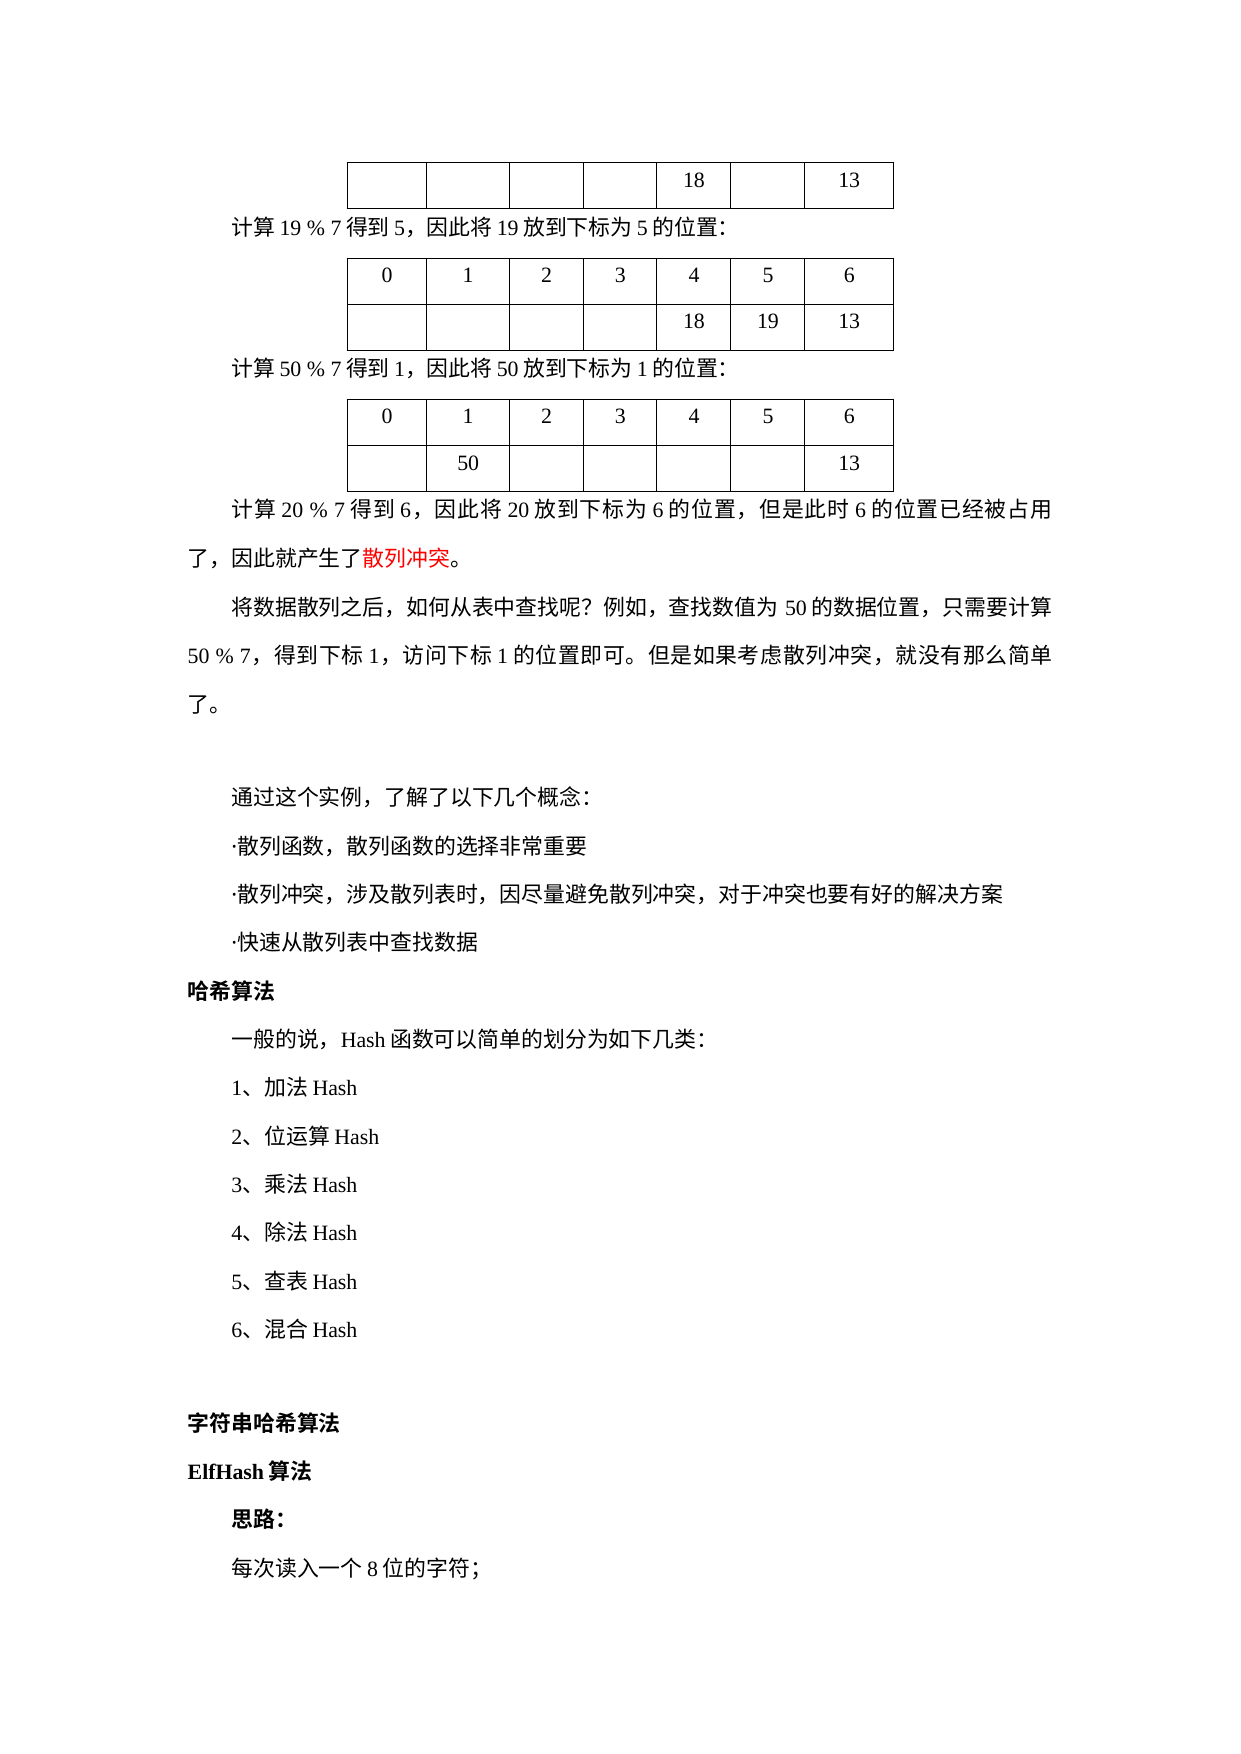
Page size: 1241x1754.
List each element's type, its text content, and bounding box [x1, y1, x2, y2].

text 3、乘法Hash [187, 1167, 1053, 1199]
table_header 0 [348, 259, 426, 303]
text 计算50 % 7得到1，因此将50放到下标为1的位置： [187, 351, 1053, 383]
table_cell [584, 305, 656, 349]
table_cell [731, 163, 804, 208]
table_header 2 [510, 400, 583, 445]
table_cell [584, 446, 656, 491]
table_cell [510, 163, 583, 208]
table_header 2 [510, 259, 583, 303]
table_header 1 [427, 259, 509, 303]
subtitle 哈希算法 [187, 973, 1053, 1006]
table_header 5 [731, 400, 804, 445]
table_header 1 [427, 400, 509, 445]
table_header 0 [348, 400, 426, 445]
text 4、除法Hash [187, 1215, 1053, 1247]
text ·快速从散列表中查找数据 [187, 925, 1053, 957]
text 2、位运算Hash [187, 1118, 1053, 1151]
table_header 5 [731, 259, 804, 303]
table_cell 50 [427, 446, 509, 491]
text 计算19 % 7得到5，因此将19放到下标为5的位置： [187, 209, 1053, 242]
table_cell [657, 446, 730, 491]
table_header 3 [584, 259, 656, 303]
table_cell [348, 305, 426, 349]
table_header 4 [657, 259, 730, 303]
table_cell [510, 446, 583, 491]
table_cell [348, 446, 426, 491]
text 5、查表Hash [187, 1263, 1053, 1296]
text 计算20 % 7得到6，因此将20放到下标为6的位置，但是此时6的位置已经被占用了，因此就产生了散列冲突。 [187, 492, 1053, 573]
table_cell 18 [657, 305, 730, 349]
text 通过这个实例，了解了以下几个概念： [187, 780, 1053, 812]
subtitle ElfHash算法 [187, 1453, 1053, 1486]
table_cell [510, 305, 583, 349]
table_header 4 [657, 400, 730, 445]
table_cell [348, 163, 426, 208]
text 每次读入一个8位的字符； [187, 1550, 1053, 1583]
table_header 6 [805, 400, 893, 445]
table_cell 19 [731, 305, 804, 349]
table_cell [427, 163, 509, 208]
table_header 3 [584, 400, 656, 445]
text 一般的说，Hash函数可以简单的划分为如下几类： [187, 1022, 1053, 1054]
subtitle 字符串哈希算法 [187, 1405, 1053, 1438]
table_cell 13 [805, 305, 893, 349]
text ·散列函数，散列函数的选择非常重要 [187, 828, 1053, 861]
text 6、混合Hash [187, 1312, 1053, 1344]
text 将数据散列之后，如何从表中查找呢？例如，查找数值为50的数据位置，只需要计算50 % 7，得到下标1，访问下标1的位置即可。但是如果考虑散列冲突，就没有那么简单了。 [187, 589, 1053, 719]
text ·散列冲突，涉及散列表时，因尽量避免散列冲突，对于冲突也要有好的解决方案 [187, 877, 1053, 909]
text 1、加法Hash [187, 1070, 1053, 1102]
table_cell 18 [657, 163, 730, 208]
table_cell 13 [805, 446, 893, 491]
table_header 6 [805, 259, 893, 303]
table_cell [427, 305, 509, 349]
text 思路： [187, 1502, 1053, 1534]
table_cell [584, 163, 656, 208]
table_cell 13 [805, 163, 893, 208]
table_cell [731, 446, 804, 491]
